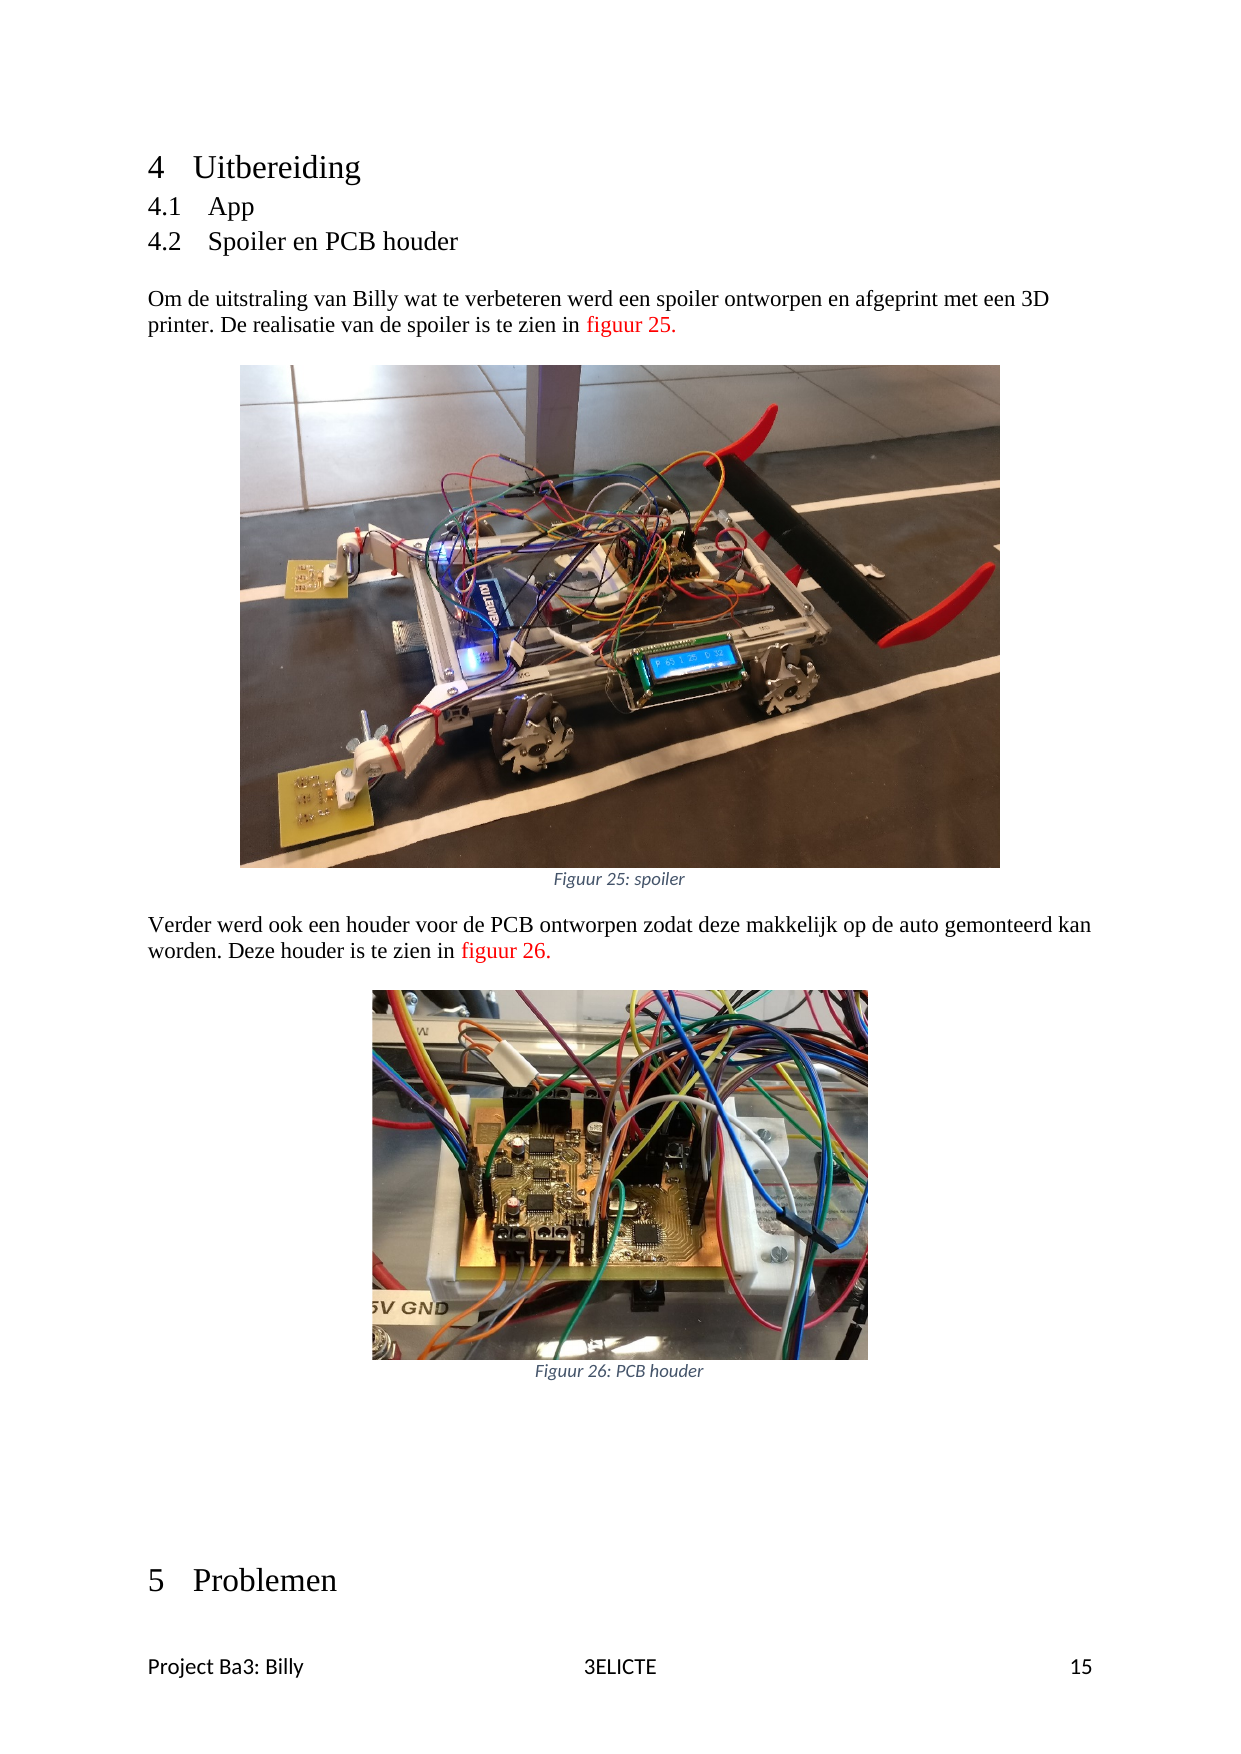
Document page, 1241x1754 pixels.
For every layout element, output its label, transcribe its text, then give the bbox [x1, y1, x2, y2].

subtitle App [148, 190, 1093, 221]
subtitle Spoiler en PCB houder [148, 225, 1093, 257]
subtitle Problemen [148, 1560, 1093, 1598]
picture [240, 365, 1000, 868]
text Verder werd ook een houder voor de PCB ontworpen zodat deze makkelijk op de auto gemonteerd kan worden. Deze houder is te zien in figuur 26. [148, 911, 1093, 964]
text Om de uitstraling van Billy wat te verbeteren werd een spoiler ontworpen en afgeprint met een 3D printer. De realisatie van de spoiler is te zien in figuur 25. [148, 284, 1093, 337]
subtitle Uitbereiding [148, 148, 1093, 186]
picture [372, 990, 868, 1360]
